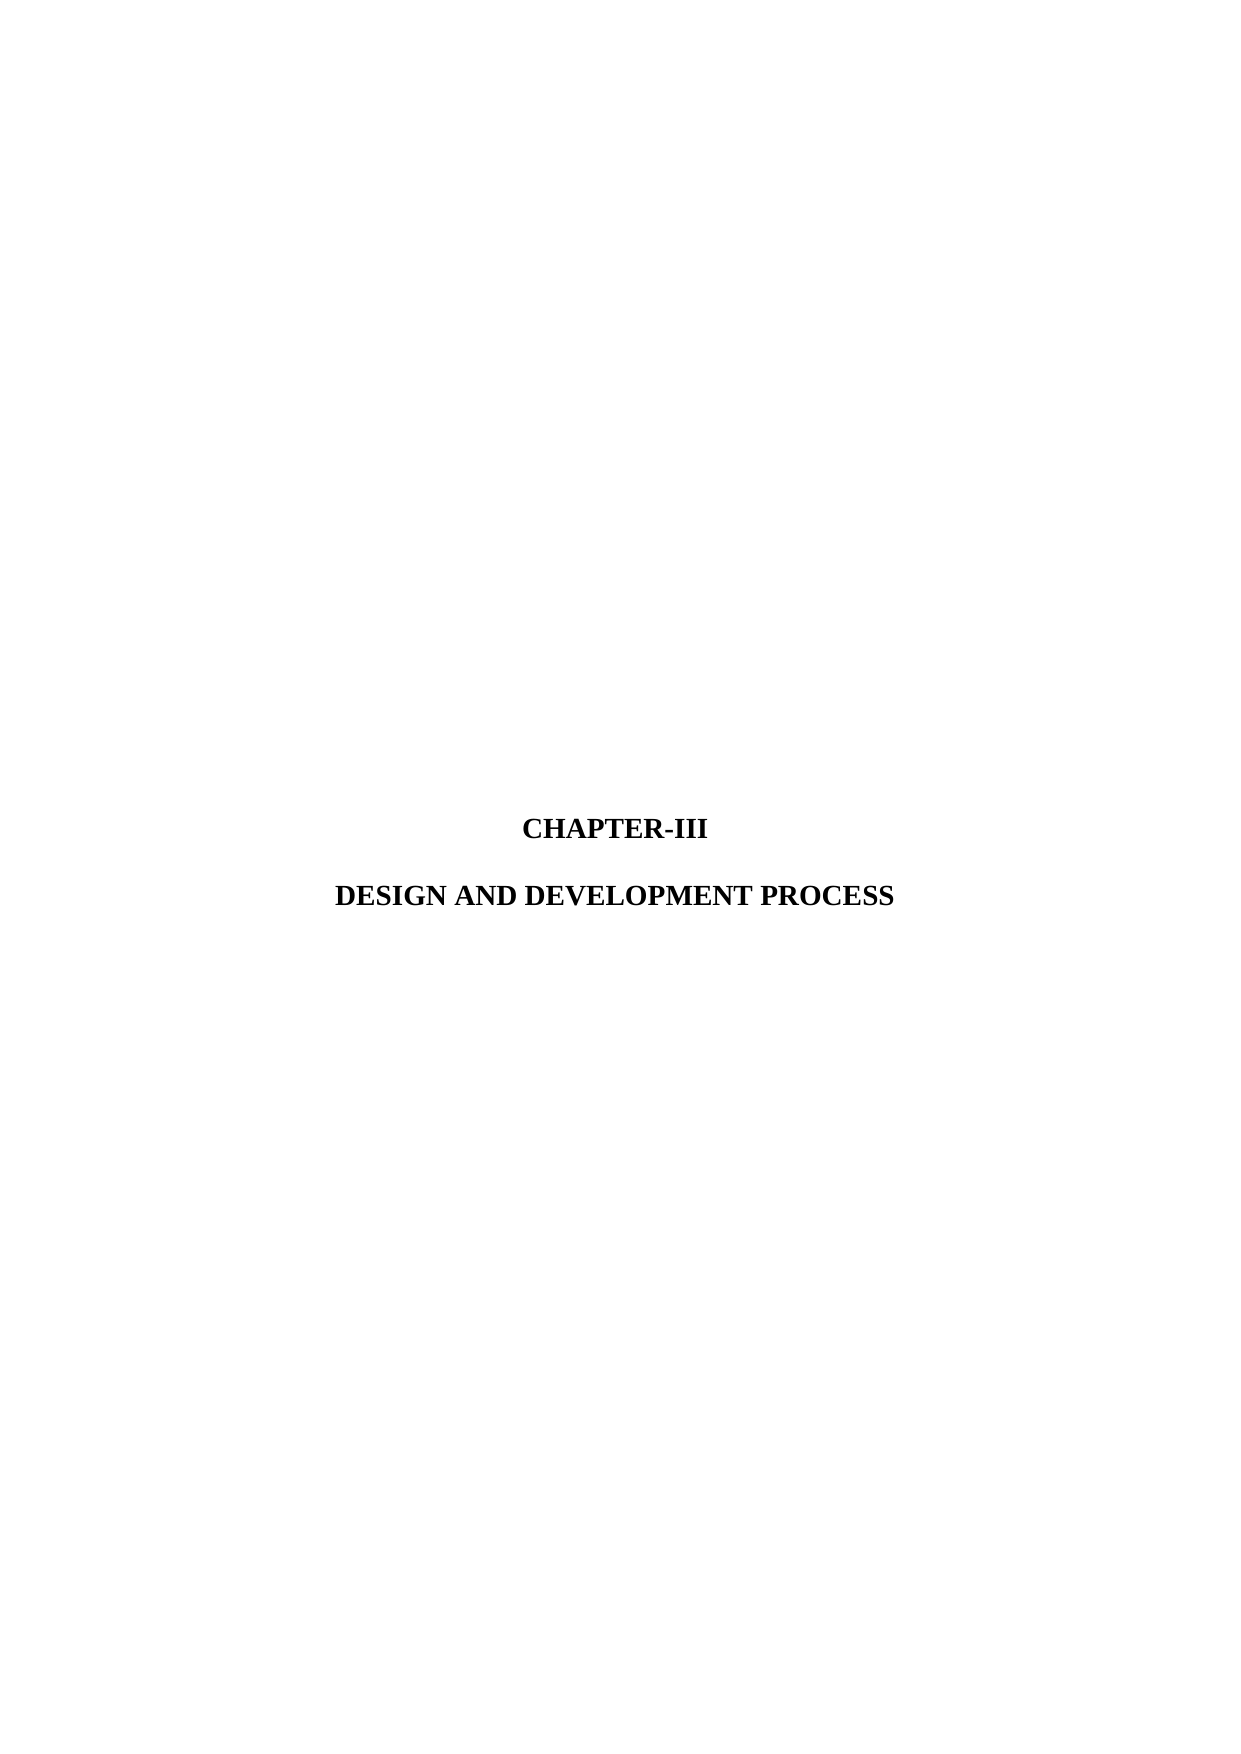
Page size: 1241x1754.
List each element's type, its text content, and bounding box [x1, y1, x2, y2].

text DESIGN AND DEVELOPMENT PROCESS [150, 878, 1080, 912]
text CHAPTER-III [150, 812, 1080, 845]
